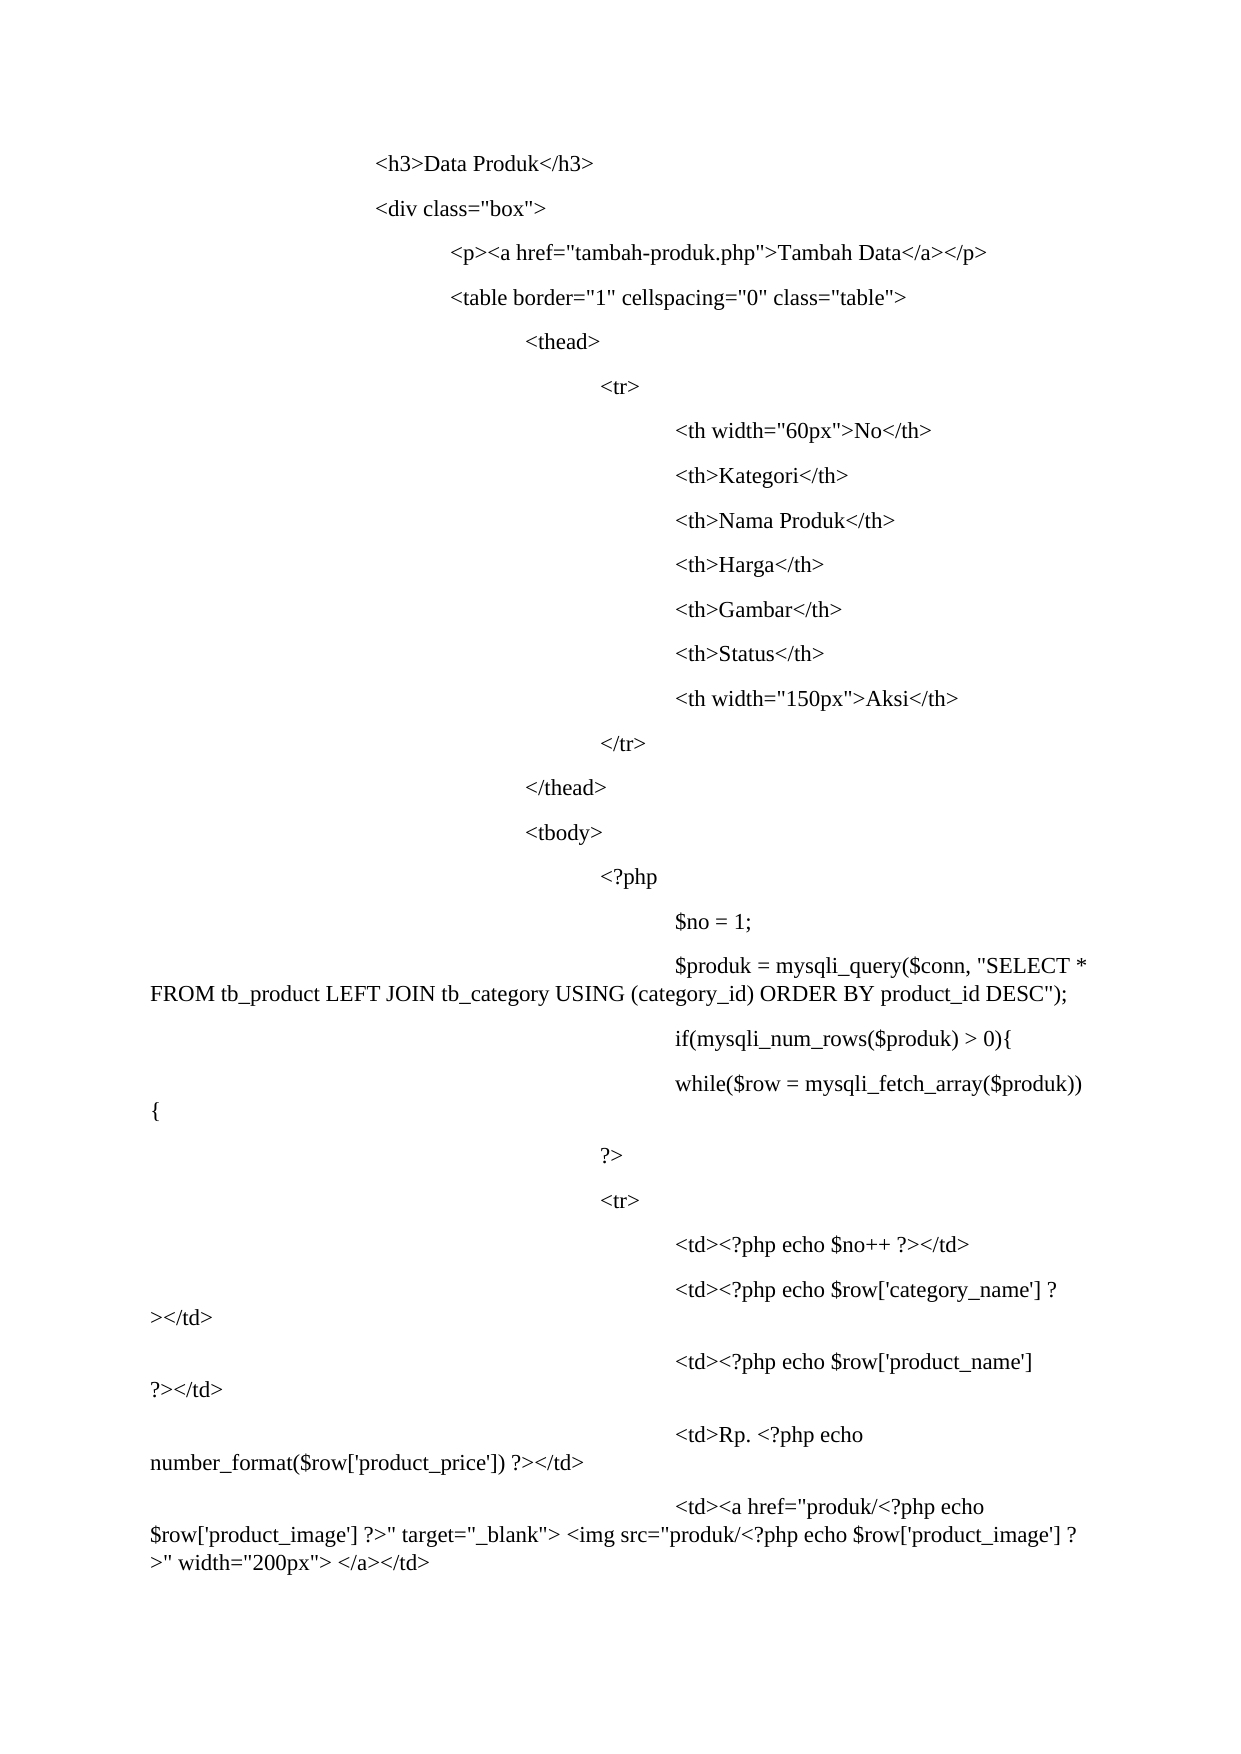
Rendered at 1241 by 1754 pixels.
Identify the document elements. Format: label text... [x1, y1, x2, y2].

text <td><?php echo $row['category_name'] ?></td> [150, 1276, 1090, 1330]
text </tr> [150, 729, 1090, 756]
text <th>Kategori</th> [150, 462, 1090, 488]
text <?php [150, 863, 1090, 890]
text <thead> [150, 328, 1090, 355]
text <th>Harga</th> [150, 551, 1090, 578]
text <td>Rp. <?php echo number_format($row['product_price']) ?></td> [150, 1421, 1090, 1475]
text <th width="60px">No</th> [150, 417, 1090, 444]
text </thead> [150, 774, 1090, 801]
text <tbody> [150, 819, 1090, 845]
text $produk = mysqli_query($conn, "SELECT * FROM tb_product LEFT JOIN tb_category USING (category_id) ORDER BY product_id DESC"); [150, 952, 1090, 1007]
text <table border="1" cellspacing="0" class="table"> [150, 284, 1090, 310]
text <td><?php echo $row['product_name'] ?></td> [150, 1348, 1090, 1403]
text <th width="150px">Aksi</th> [150, 685, 1090, 711]
text <th>Nama Produk</th> [150, 507, 1090, 533]
text <th>Gambar</th> [150, 596, 1090, 622]
text <td><?php echo $no++ ?></td> [150, 1231, 1090, 1258]
text ?> [150, 1142, 1090, 1168]
text if(mysqli_num_rows($produk) > 0){ [150, 1025, 1090, 1051]
text <th>Status</th> [150, 640, 1090, 667]
text <h3>Data Produk</h3> [150, 150, 1090, 176]
text <tr> [150, 373, 1090, 399]
text $no = 1; [150, 908, 1090, 934]
text while($row = mysqli_fetch_array($produk)){ [150, 1069, 1090, 1124]
text <div class="box"> [150, 194, 1090, 221]
text <tr> [150, 1187, 1090, 1213]
text <p><a href="tambah-produk.php">Tambah Data</a></p> [150, 239, 1090, 266]
text <td><a href="produk/<?php echo $row['product_image'] ?>" target="_blank"> <img src="produk/<?php echo $row['product_image'] ?>" width="200px"> </a></td> [150, 1493, 1090, 1576]
